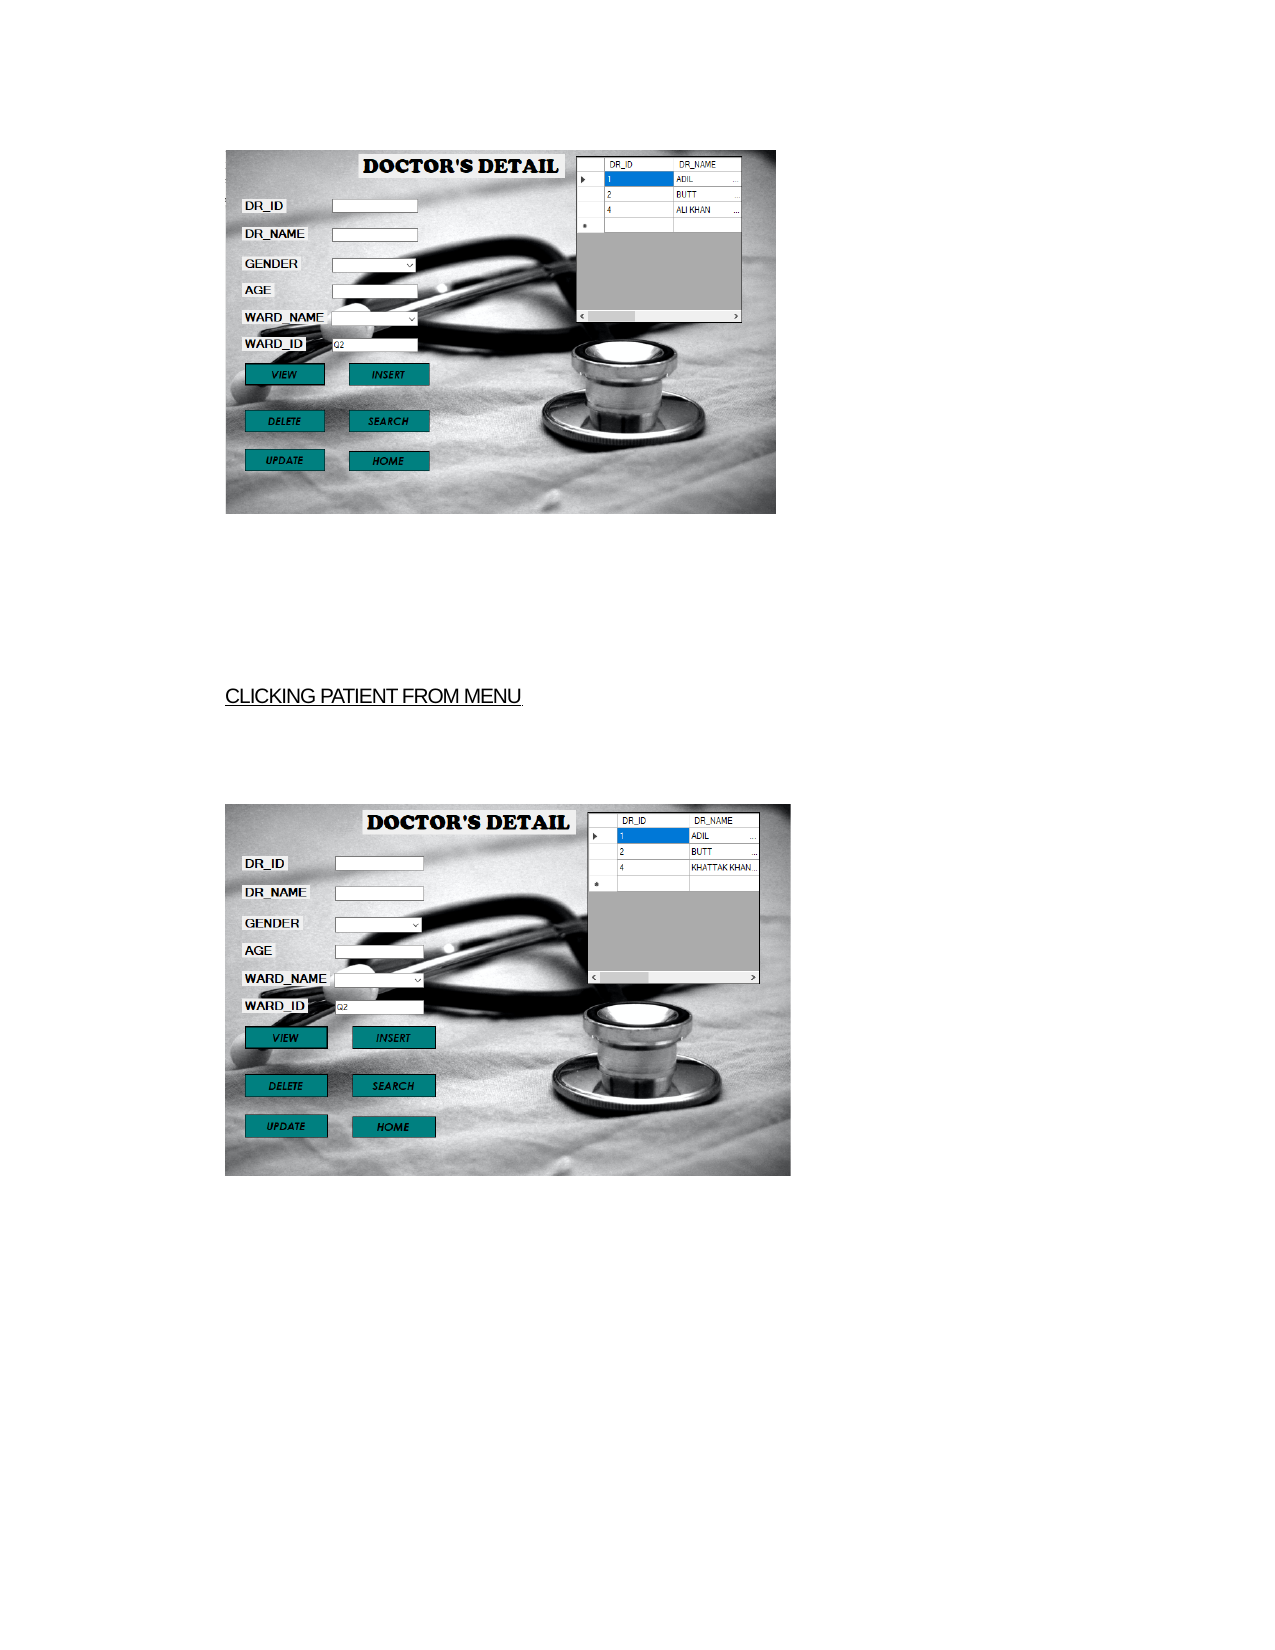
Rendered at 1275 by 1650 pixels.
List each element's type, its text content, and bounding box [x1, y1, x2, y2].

title CLICKING PATIENT FROM MENU [225, 684, 1125, 708]
picture [225, 150, 776, 514]
picture [225, 804, 791, 1176]
